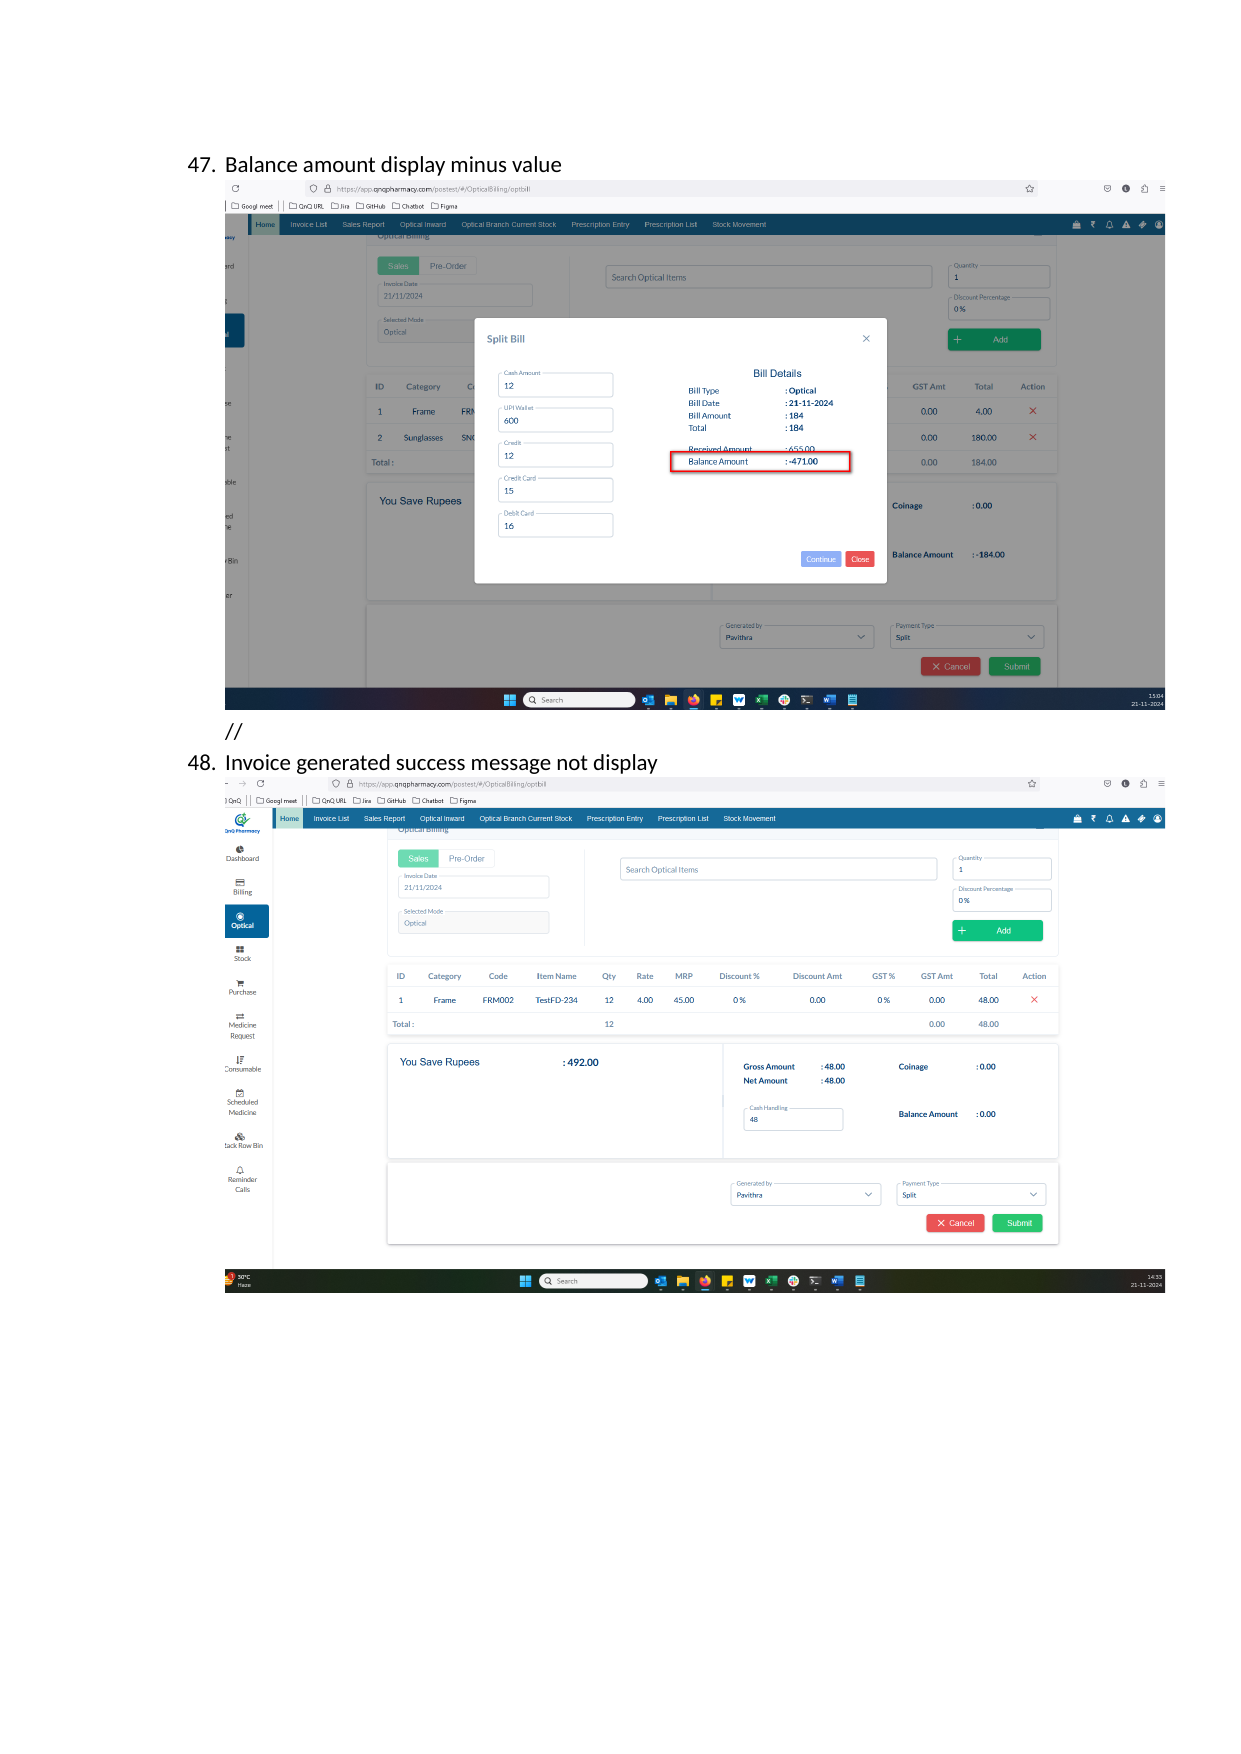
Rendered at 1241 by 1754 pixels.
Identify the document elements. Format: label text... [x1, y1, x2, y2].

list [187, 748, 1090, 1298]
picture [225, 777, 1166, 1293]
picture [225, 180, 1166, 710]
